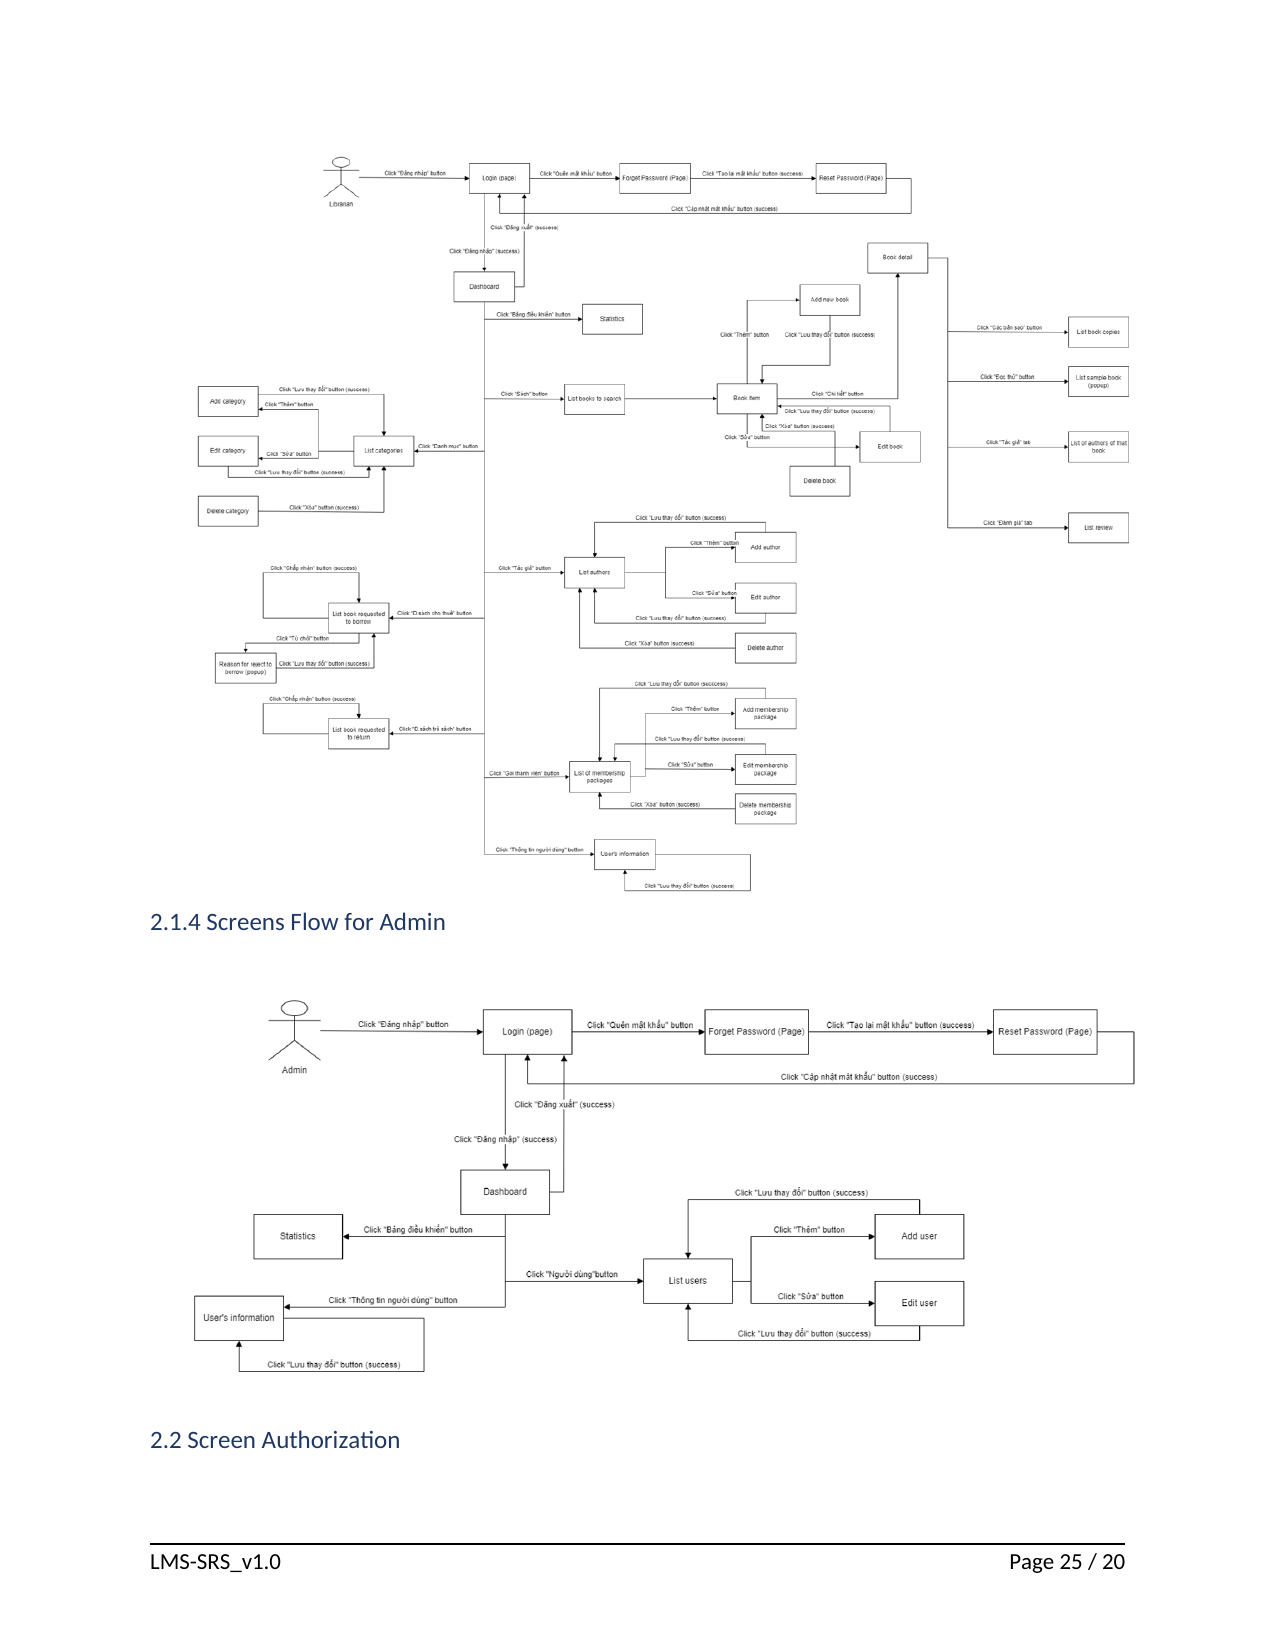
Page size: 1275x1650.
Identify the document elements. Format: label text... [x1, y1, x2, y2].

subtitle 2.1.4 Screens Flow for Admin [150, 906, 1125, 936]
subtitle 2.2 Screen Authorization [150, 1424, 1125, 1455]
